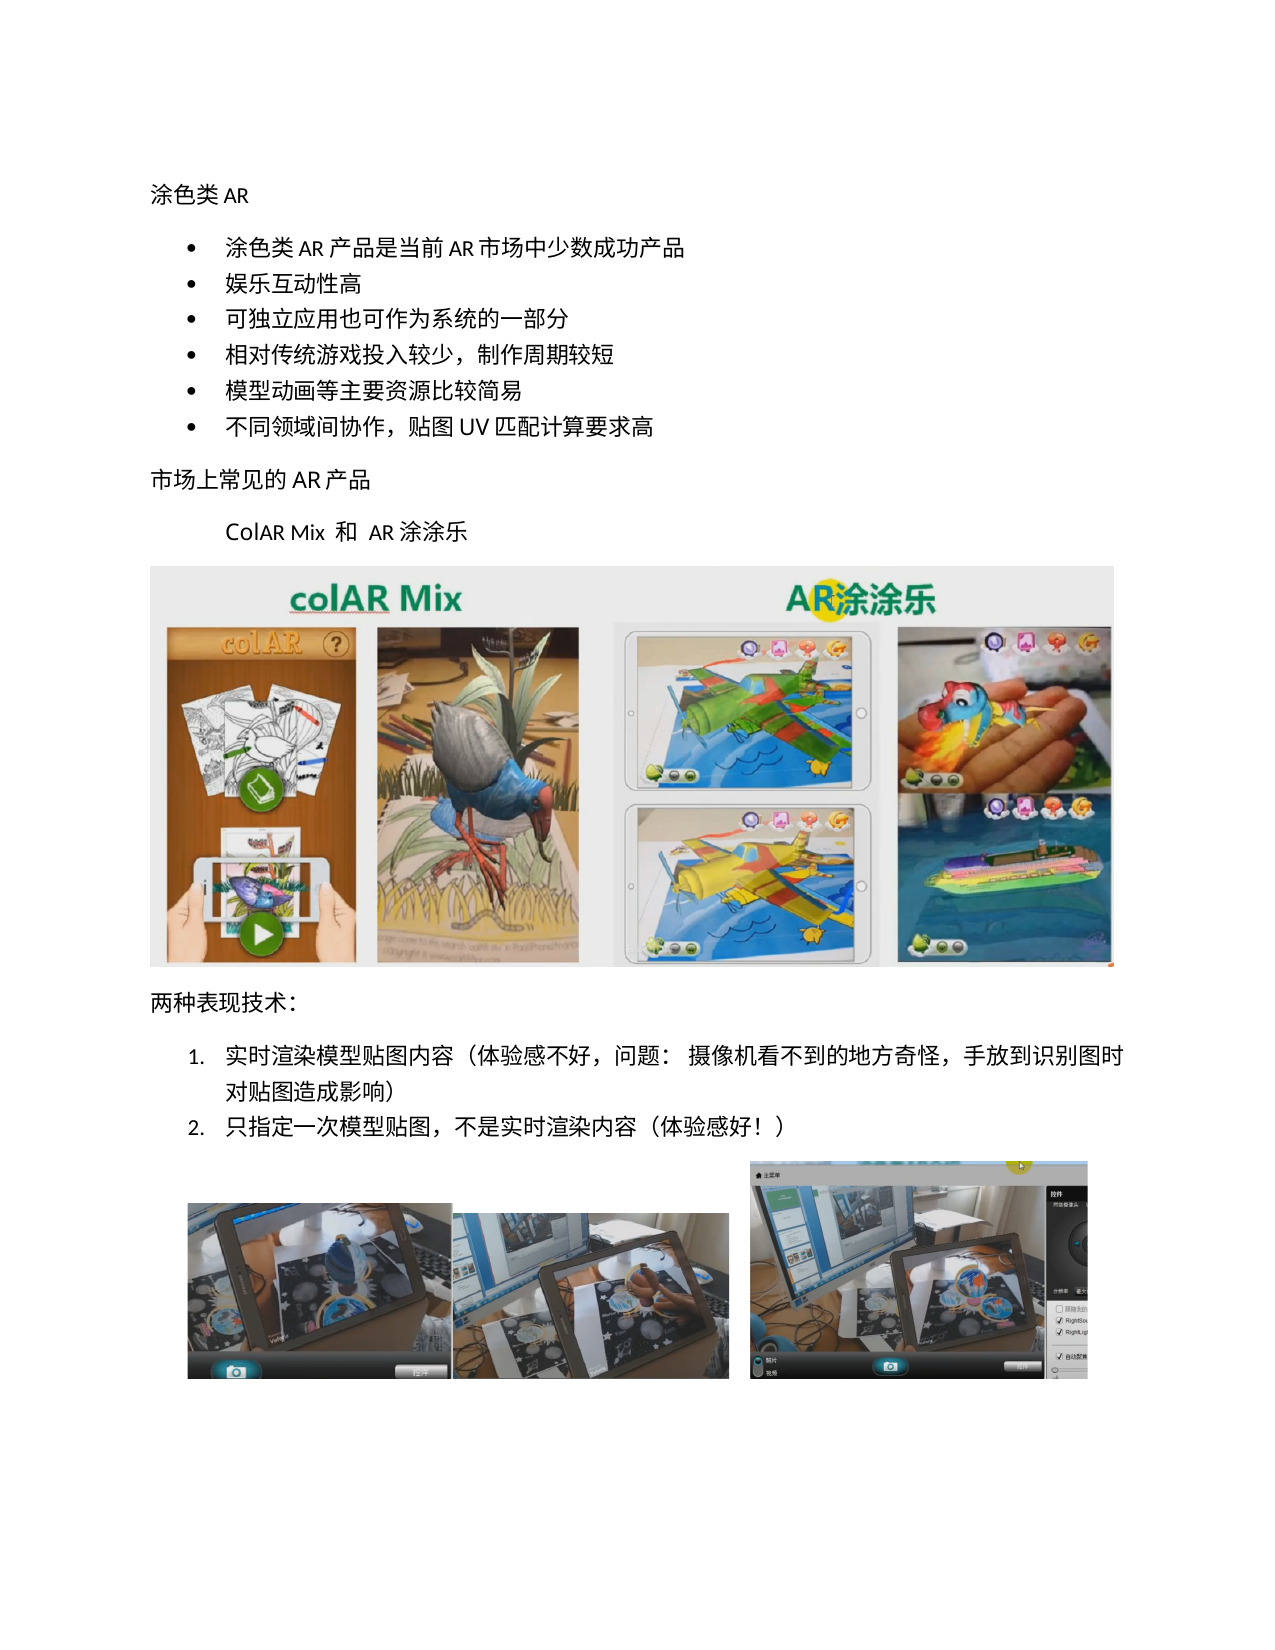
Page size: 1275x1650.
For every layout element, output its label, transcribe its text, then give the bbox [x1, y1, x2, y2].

list 娱乐互动性高 [187, 266, 1125, 299]
list 相对传统游戏投入较少，制作周期较短 [187, 337, 1125, 370]
list 实时渲染模型贴图内容（体验感不好，问题： 摄像机看不到的地方奇怪，手放到识别图时 对贴图造成影响） [187, 1038, 1125, 1107]
picture [750, 1161, 1088, 1379]
list 模型动画等主要资源比较简易 [187, 373, 1125, 406]
picture [187, 1203, 730, 1379]
text ColAR Mix 和 AR 涂涂乐 [150, 514, 1125, 547]
list 可独立应用也可作为系统的一部分 [187, 301, 1125, 334]
list 只指定一次模型贴图，不是实时渲染内容（体验感好！） [187, 1109, 1125, 1142]
text 涂色类AR [150, 177, 1125, 210]
list 不同领域间协作，贴图UV匹配计算要求高 [187, 409, 1125, 442]
list 涂色类AR 产品是当前AR市场中少数成功产品 [187, 230, 1125, 263]
text 市场上常见的AR产品 [150, 461, 1125, 495]
text 两种表现技术： [150, 985, 1125, 1018]
picture [150, 566, 1114, 967]
